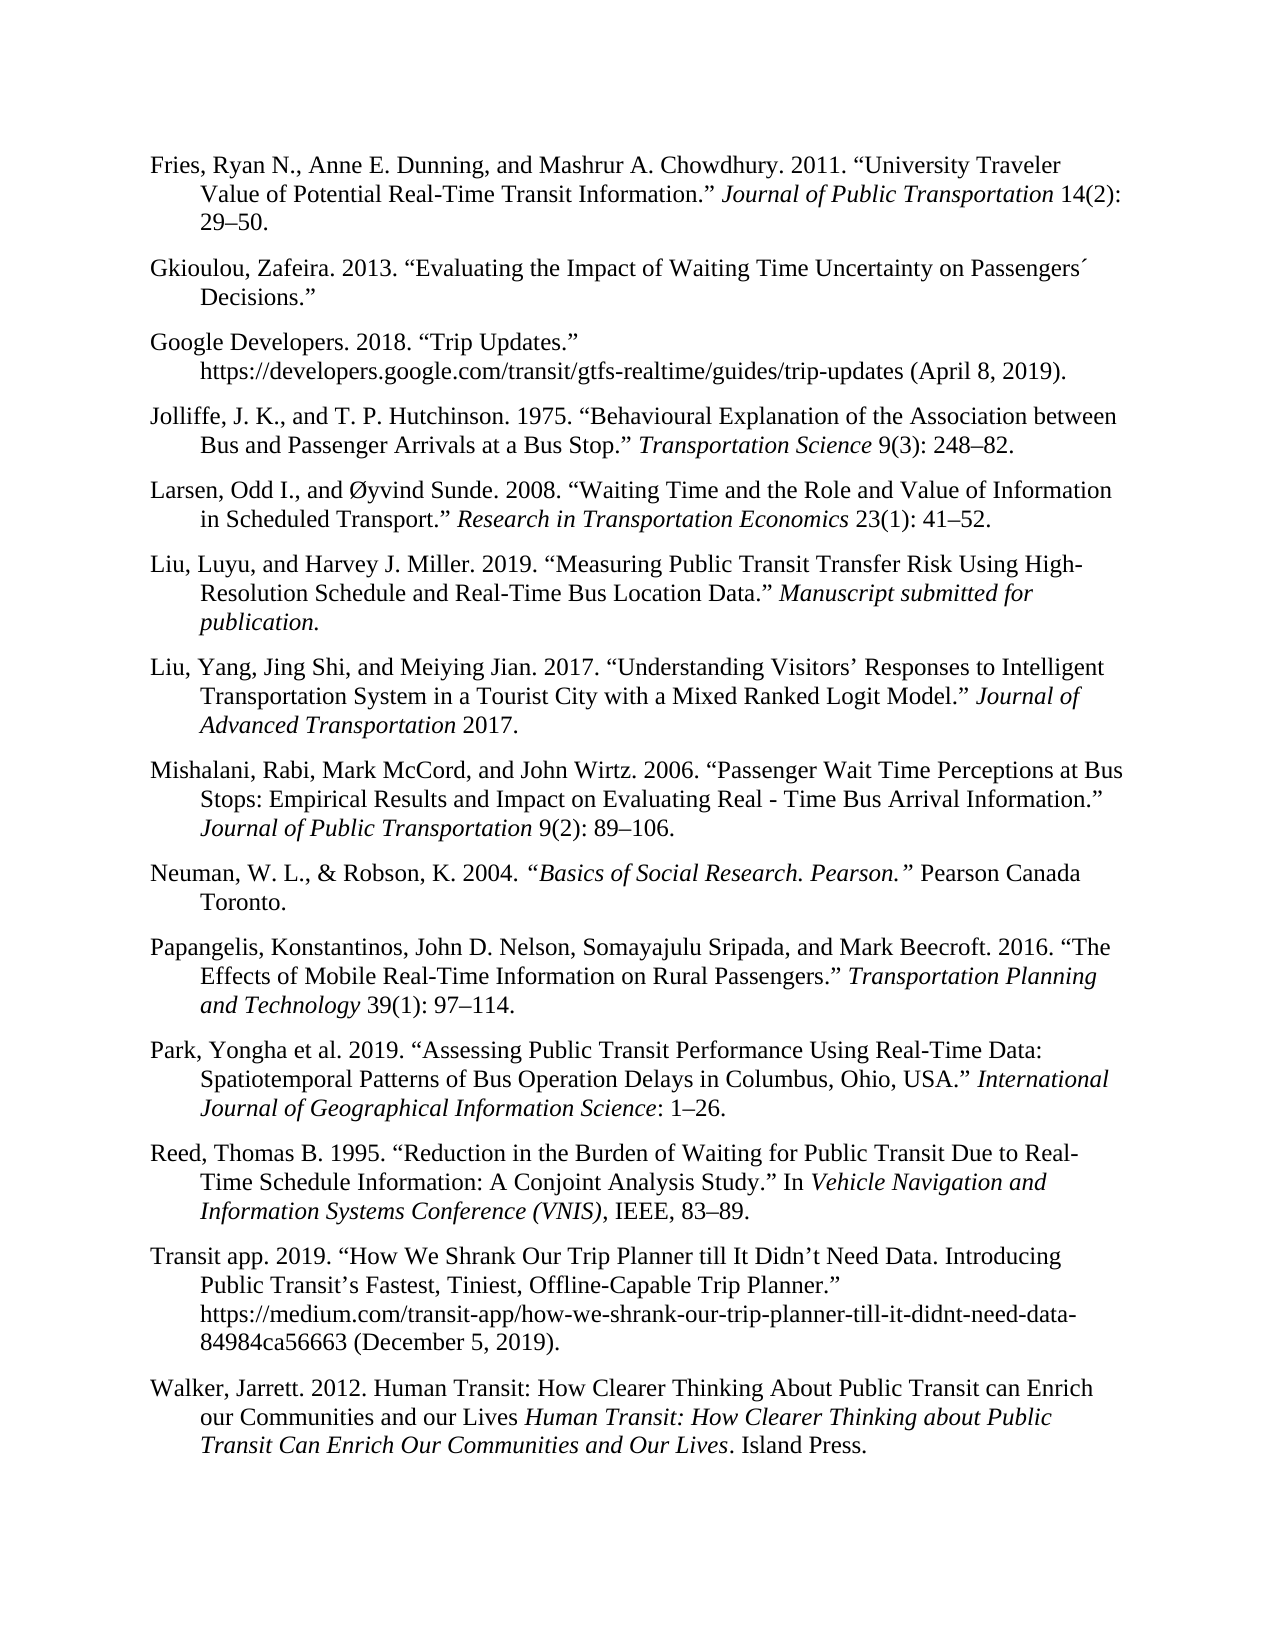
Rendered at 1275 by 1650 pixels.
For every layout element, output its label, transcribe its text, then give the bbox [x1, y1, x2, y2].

text Reed, Thomas B. 1995. “Reduction in the Burden of Waiting for Public Transit Due to Real-Time Schedule Information: A Conjoint Analysis Study.” In Vehicle Navigation and Information Systems Conference (VNIS), IEEE, 83–89. [150, 1138, 1125, 1224]
text Liu, Luyu, and Harvey J. Miller. 2019. “Measuring Public Transit Transfer Risk Using High-Resolution Schedule and Real-Time Bus Location Data.” Manuscript submitted for publication. [150, 549, 1125, 636]
text Gkioulou, Zafeira. 2013. “Evaluating the Impact of Waiting Time Uncertainty on Passengers´ Decisions.” [150, 253, 1125, 310]
text Liu, Yang, Jing Shi, and Meiying Jian. 2017. “Understanding Visitors’ Responses to Intelligent Transportation System in a Tourist City with a Mixed Ranked Logit Model.” Journal of Advanced Transportation 2017. [150, 652, 1125, 739]
text Fries, Ryan N., Anne E. Dunning, and Mashrur A. Chowdhury. 2011. “University Traveler Value of Potential Real-Time Transit Information.” Journal of Public Transportation 14(2): 29–50. [150, 150, 1125, 236]
text Google Developers. 2018. “Trip Updates.” https://developers.google.com/transit/gtfs-realtime/guides/trip-updates (April 8, 2019). [150, 327, 1125, 384]
text Mishalani, Rabi, Mark McCord, and John Wirtz. 2006. “Passenger Wait Time Perceptions at Bus Stops: Empirical Results and Impact on Evaluating Real - Time Bus Arrival Information.” Journal of Public Transportation 9(2): 89–106. [150, 755, 1125, 842]
text Neuman, W. L., & Robson, K. 2004. “Basics of Social Research. Pearson.” Pearson Canada Toronto. [150, 858, 1125, 916]
text Larsen, Odd I., and Øyvind Sunde. 2008. “Waiting Time and the Role and Value of Information in Scheduled Transport.” Research in Transportation Economics 23(1): 41–52. [150, 475, 1125, 533]
text Transit app. 2019. “How We Shrank Our Trip Planner till It Didn’t Need Data. Introducing Public Transit’s Fastest, Tiniest, Offline-Capable Trip Planner.” https://medium.com/transit-app/how-we-shrank-our-trip-planner-till-it-didnt-need-data-84984ca56663 (December 5, 2019). [150, 1241, 1125, 1356]
text Papangelis, Konstantinos, John D. Nelson, Somayajulu Sripada, and Mark Beecroft. 2016. “The Effects of Mobile Real-Time Information on Rural Passengers.” Transportation Planning and Technology 39(1): 97–114. [150, 932, 1125, 1019]
text Walker, Jarrett. 2012. Human Transit: How Clearer Thinking About Public Transit can Enrich our Communities and our Lives Human Transit: How Clearer Thinking about Public Transit Can Enrich Our Communities and Our Lives. Island Press. [150, 1373, 1125, 1459]
text Park, Yongha et al. 2019. “Assessing Public Transit Performance Using Real-Time Data: Spatiotemporal Patterns of Bus Operation Delays in Columbus, Ohio, USA.” International Journal of Geographical Information Science: 1–26. [150, 1035, 1125, 1122]
text Jolliffe, J. K., and T. P. Hutchinson. 1975. “Behavioural Explanation of the Association between Bus and Passenger Arrivals at a Bus Stop.” Transportation Science 9(3): 248–82. [150, 401, 1125, 459]
